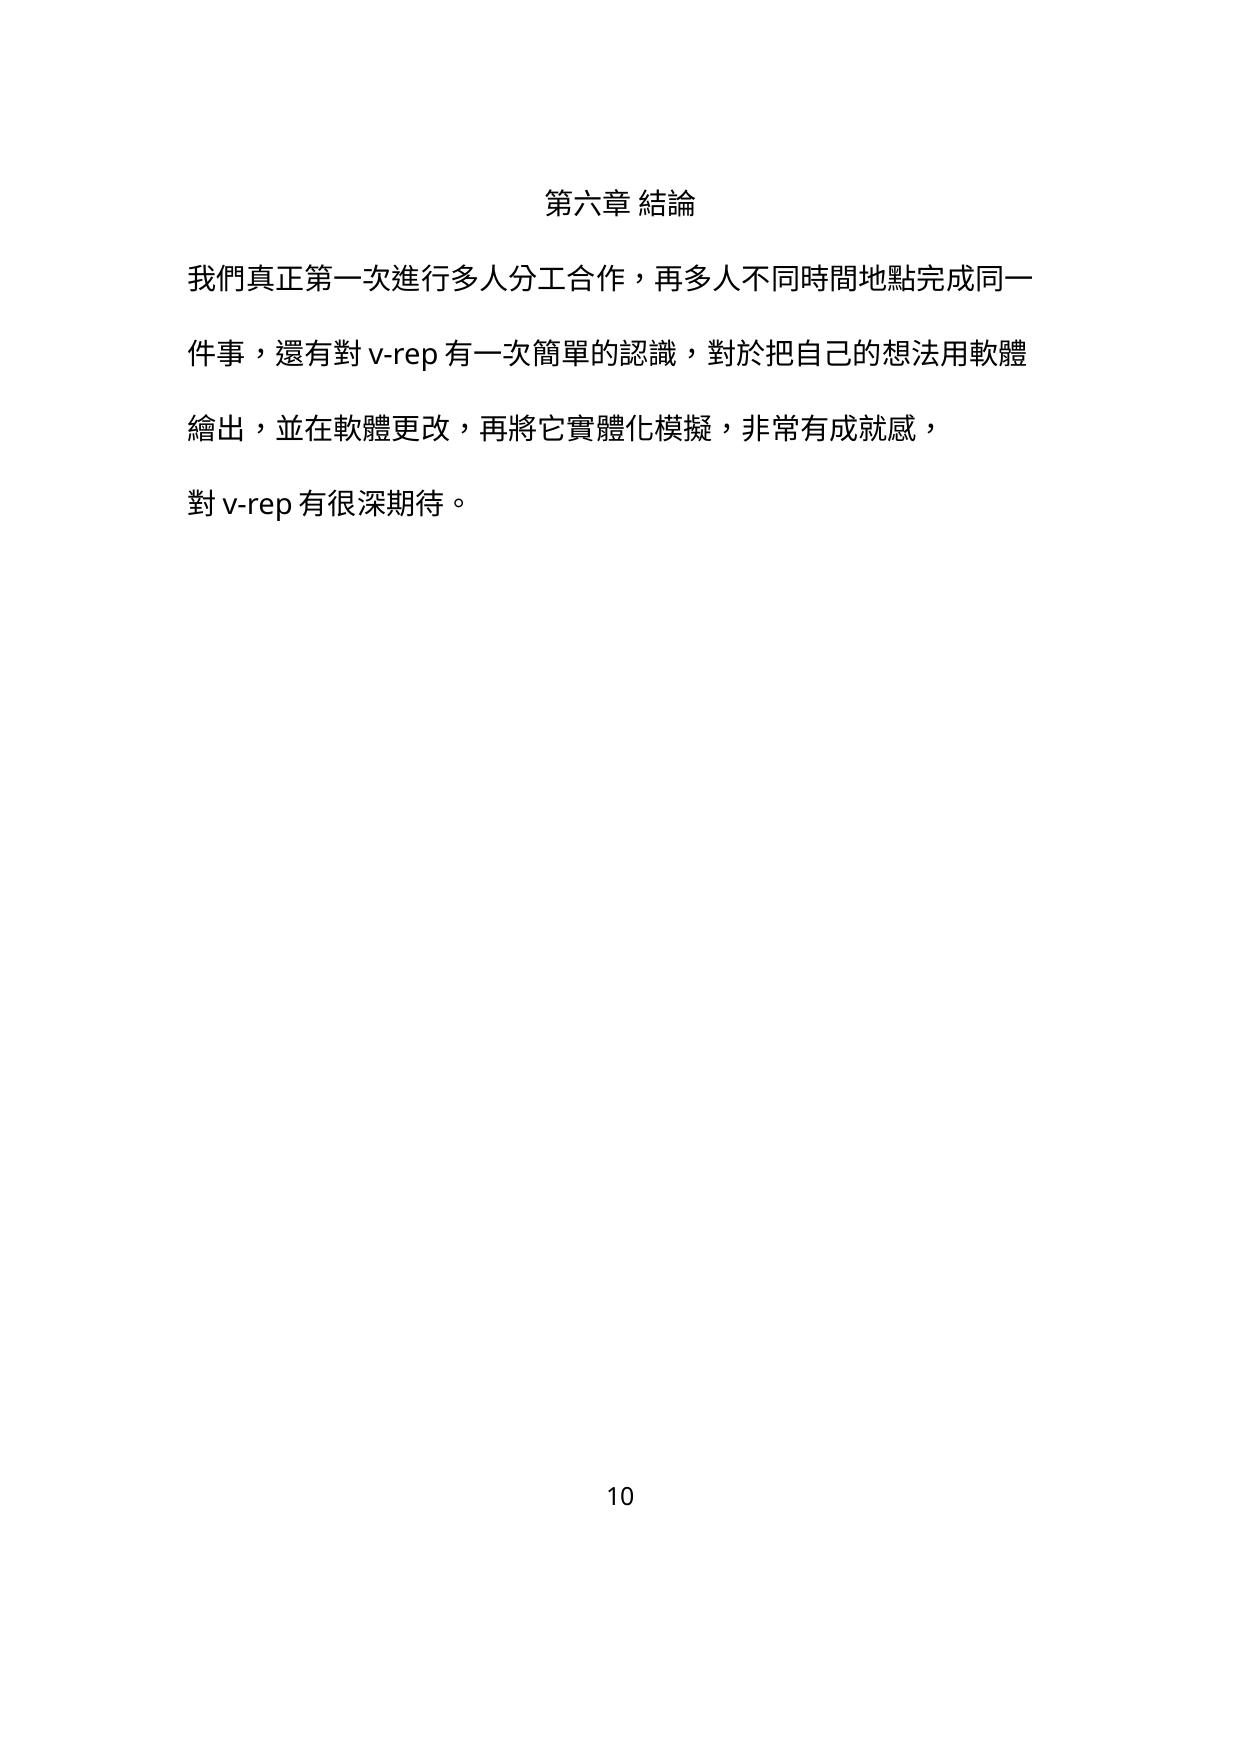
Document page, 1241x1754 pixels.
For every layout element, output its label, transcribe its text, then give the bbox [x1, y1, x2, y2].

text 第六章 結論 [187, 164, 1053, 239]
text 我們真正第一次進行多人分工合作，再多人不同時間地點完成同一件事，還有對v-rep有一次簡單的認識，對於把自己的想法用軟體繪出，並在軟體更改，再將它實體化模擬，非常有成就感， [187, 239, 1053, 464]
text 對v-rep有很深期待。 [187, 464, 1053, 1477]
text 10 [187, 1477, 1053, 1514]
